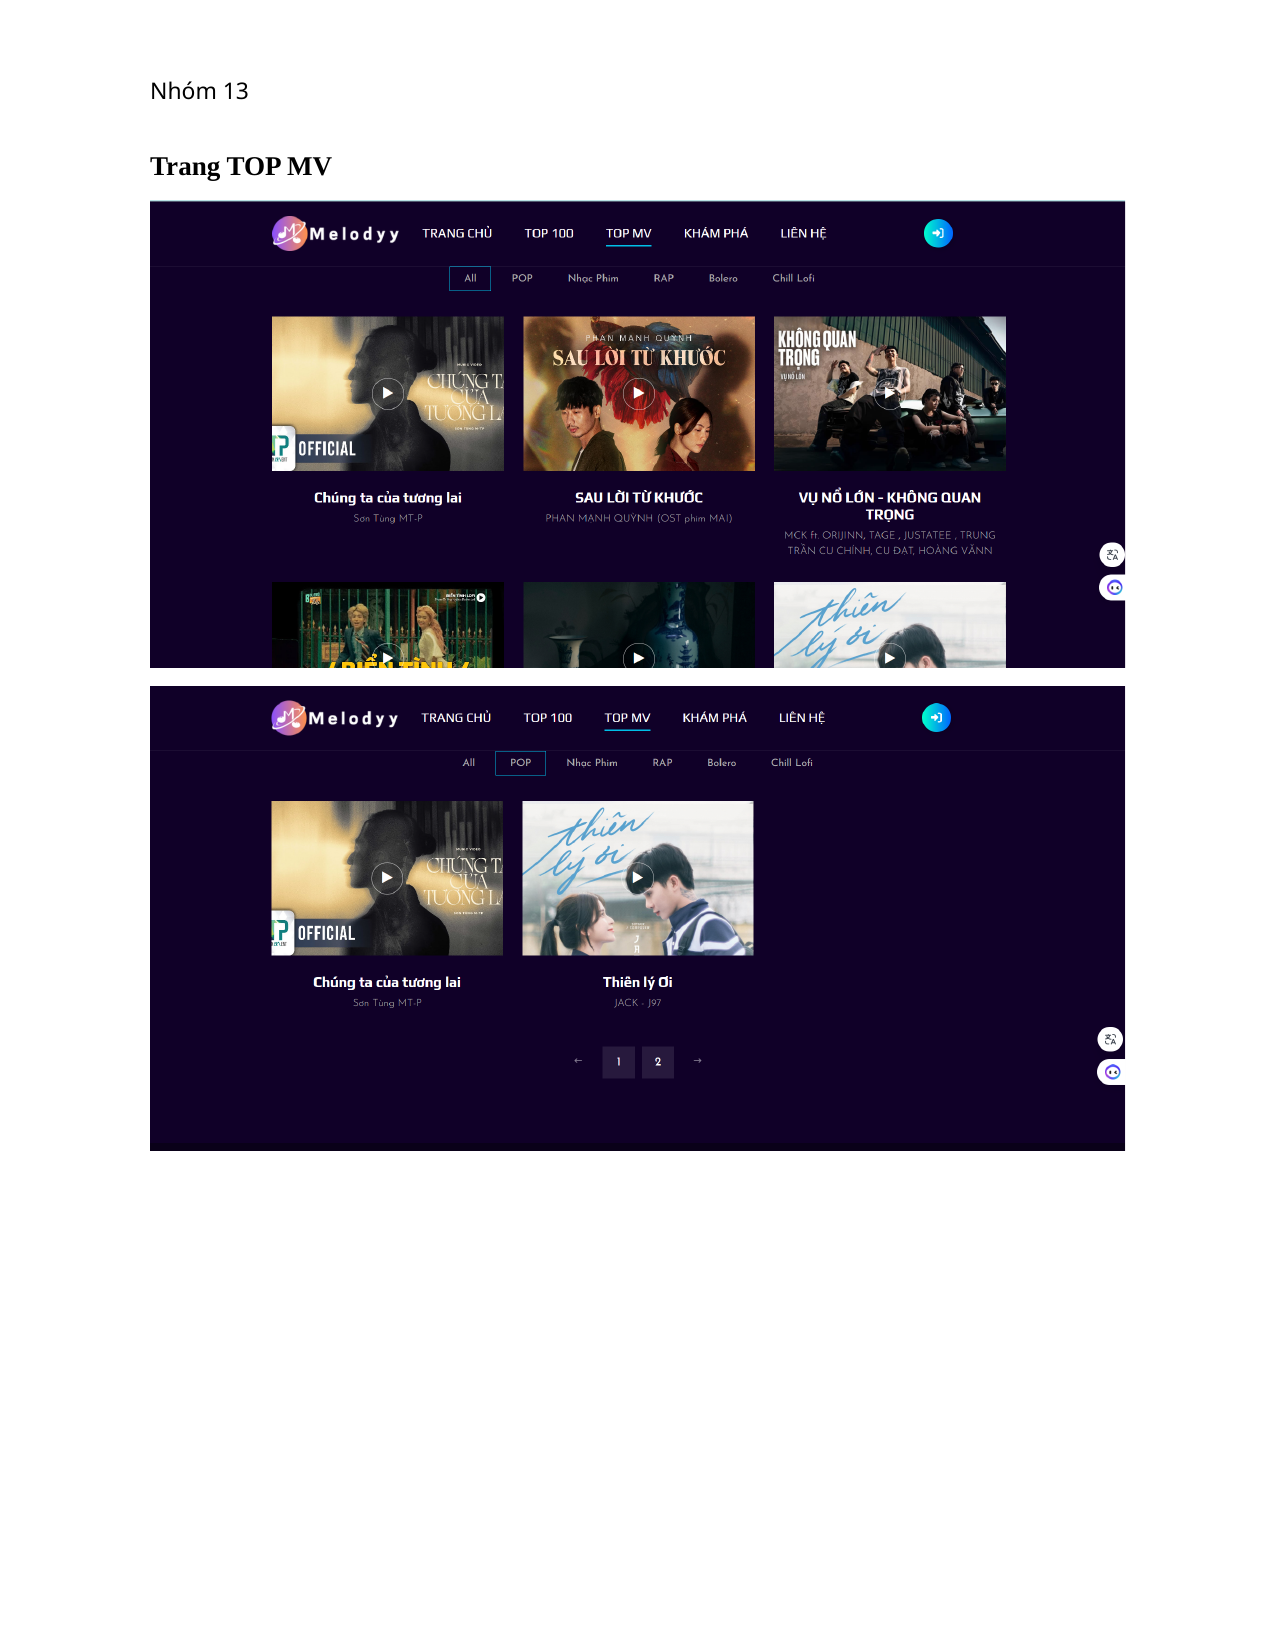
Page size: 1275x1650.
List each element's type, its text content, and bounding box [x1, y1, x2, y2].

text Trang TOP MV [150, 150, 1125, 181]
picture [150, 200, 1125, 668]
picture [150, 686, 1125, 1151]
